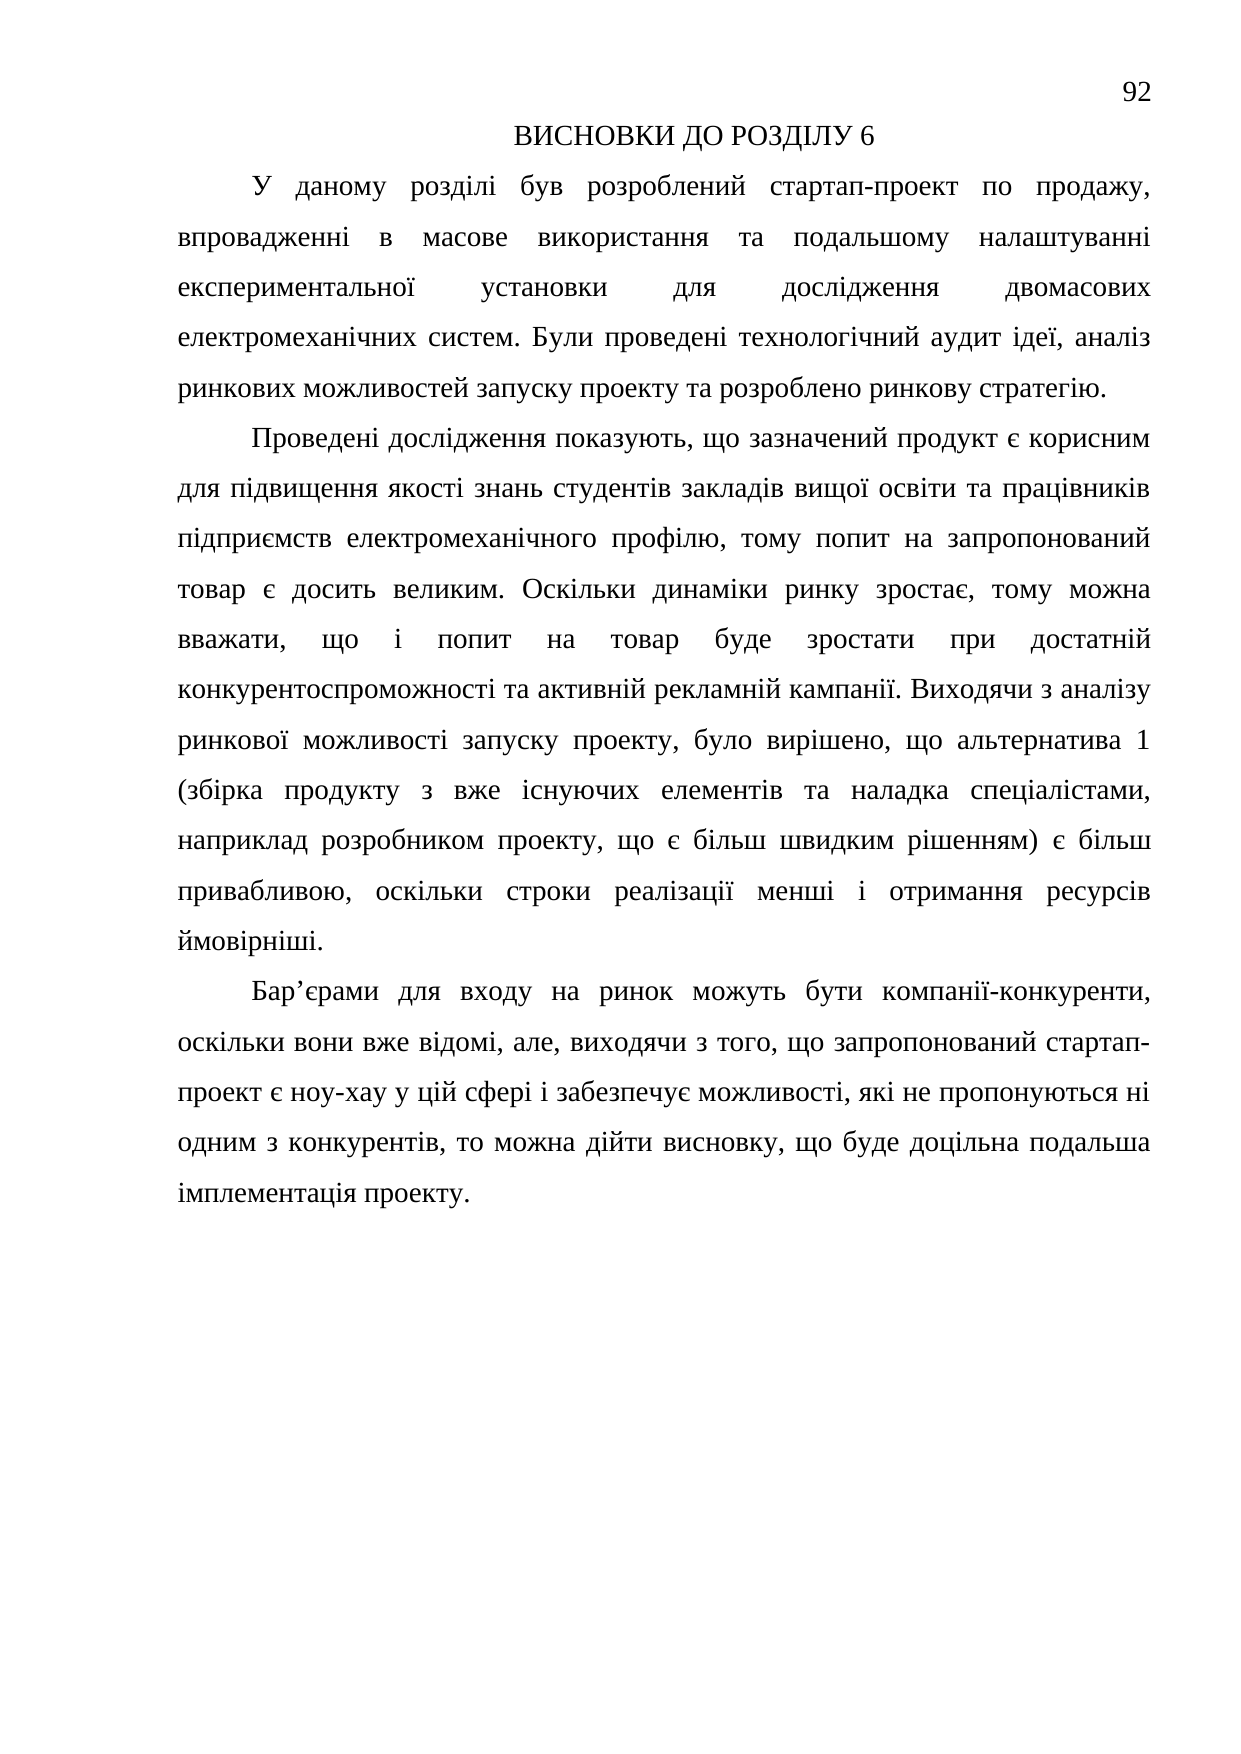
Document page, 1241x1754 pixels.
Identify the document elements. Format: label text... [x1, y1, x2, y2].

text Проведені дослідження показують, що зазначений продукт є корисним для підвищення якості знань студентів закладів вищої освіти та працівників підприємств електромеханічного профілю, тому попит на запропонований товар є досить великим. Оскільки динаміки ринку зростає, тому можна вважати, що і попит на товар буде зростати при достатній конкурентоспроможності та активній рекламній кампанії. Виходячи з аналізу ринкової можливості запуску проекту, було вирішено, що альтернатива 1 (збірка продукту з вже існуючих елементів та наладка спеціалістами, наприклад розробником проекту, що є більш швидким рішенням) є більш привабливою, оскільки строки реалізації менші і отримання ресурсів ймовірніші. [177, 420, 1152, 957]
text У даному розділі був розроблений стартап-проект по продажу, впровадженні в масове використання та подальшому налаштуванні експериментальної установки для дослідження двомасових електромеханічних систем. Були проведені технологічний аудит ідеї, аналіз ринкових можливостей запуску проекту та розроблено ринкову стратегію. [177, 168, 1152, 403]
text ВИСНОВКИ ДО РОЗДІЛУ 6 [177, 118, 1152, 152]
text Бар’єрами для входу на ринок можуть бути компанії-конкуренти, оскільки вони вже відомі, але, виходячи з того, що запропонований стартап-проект є ноу-хау у цій сфері і забезпечує можливості, які не пропонуються ні одним з конкурентів, то можна дійти висновку, що буде доцільна подальша імплементація проекту. [177, 973, 1152, 1208]
